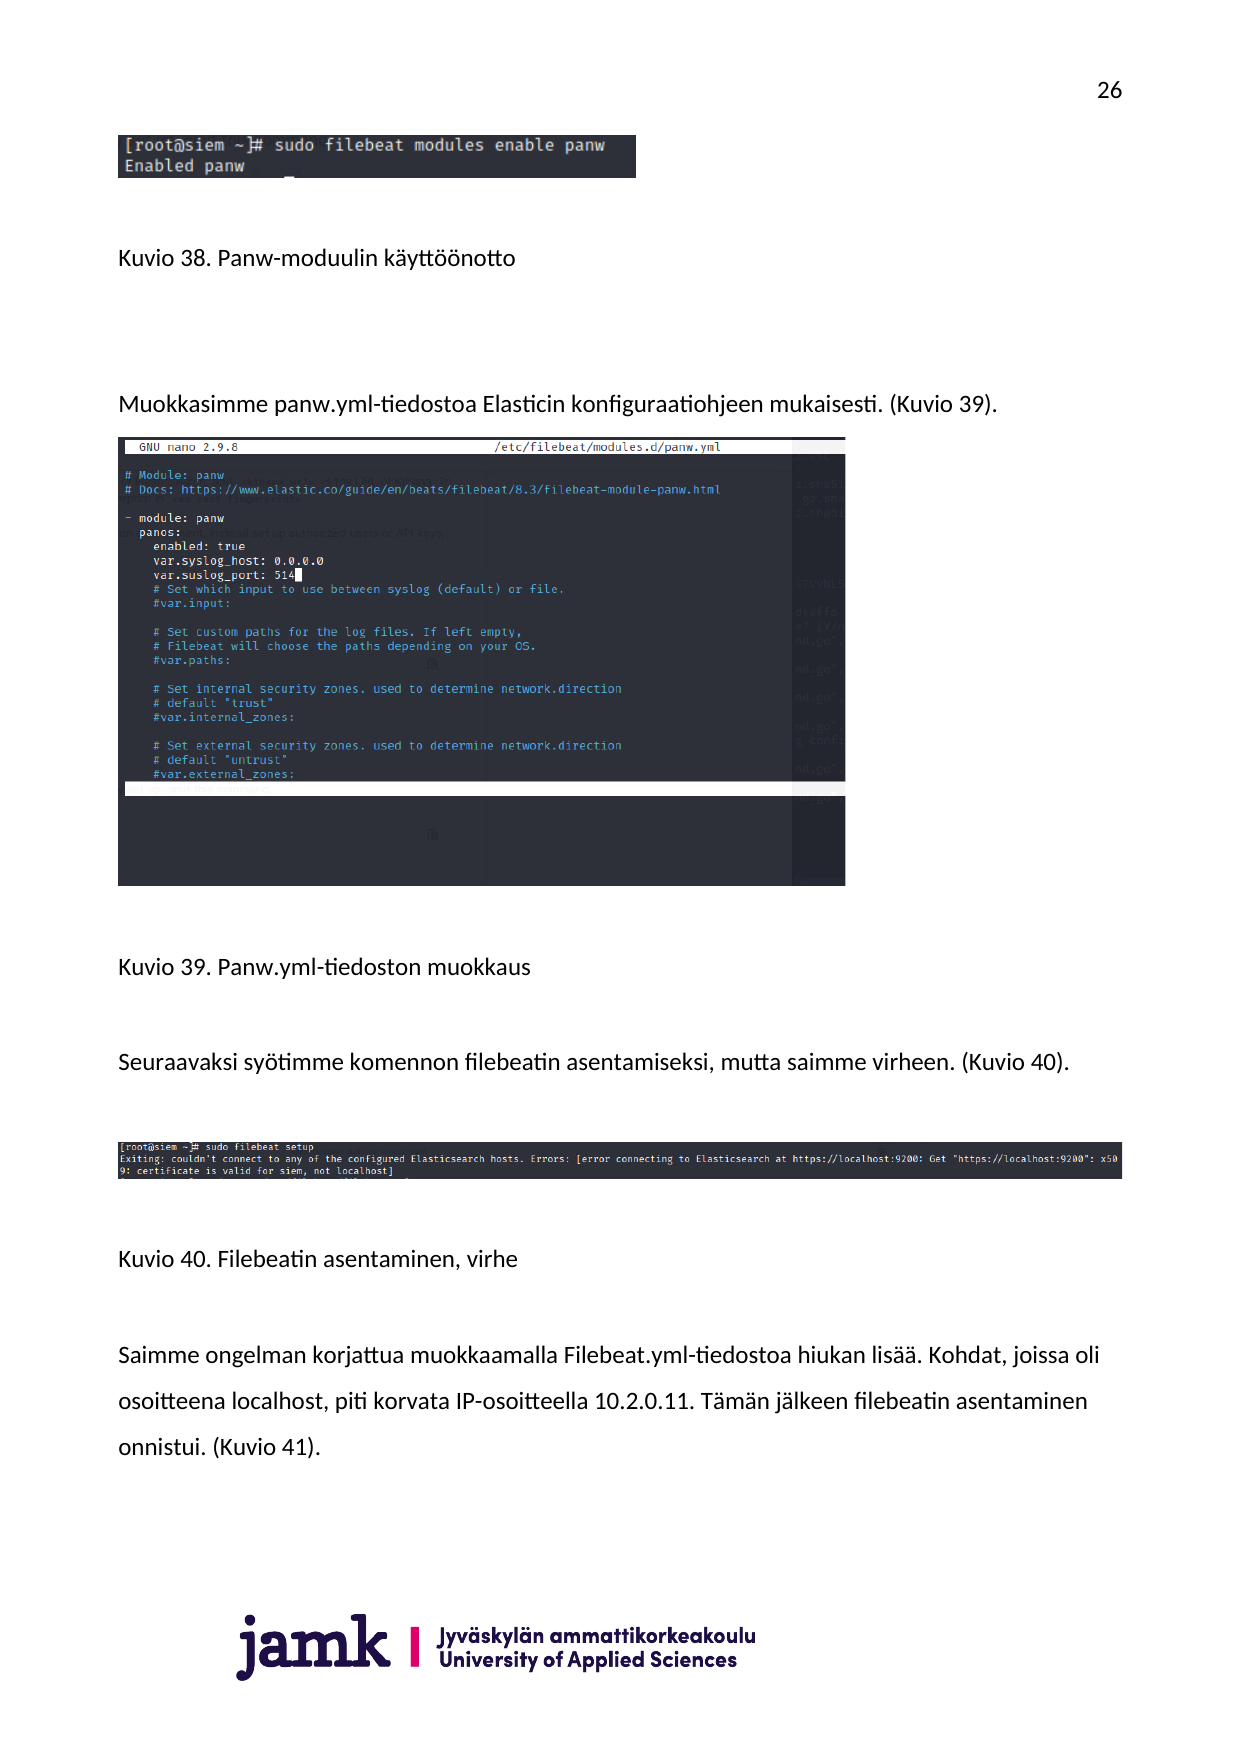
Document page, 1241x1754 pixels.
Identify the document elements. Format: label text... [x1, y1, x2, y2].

text Kuvio 40. Filebeatin asentaminen, virhe [118, 1244, 1122, 1274]
picture [118, 1142, 1123, 1179]
text Kuvio 39. Panw.yml-tiedoston muokkaus [118, 951, 1122, 981]
text Kuvio 38. Panw-moduulin käyttöönotto [118, 243, 1122, 273]
text Seuraavaksi syötimme komennon filebeatin asentamiseksi, mutta saimme virheen. (Kuvio 40). [118, 1046, 1122, 1077]
picture [236, 1614, 755, 1681]
picture [118, 135, 636, 178]
text Muokkasimme panw.yml-tiedostoa Elasticin konfiguraatiohjeen mukaisesti. (Kuvio 39). [118, 388, 1122, 418]
text Saimme ongelman korjattua muokkaamalla Filebeat.yml-tiedostoa hiukan lisää. Kohdat, joissa oli osoitteena localhost, piti korvata IP-osoitteella 10.2.0.11. Tämän jälkeen filebeatin asentaminen onnistui. (Kuvio 41). [118, 1339, 1122, 1461]
picture [118, 437, 846, 886]
